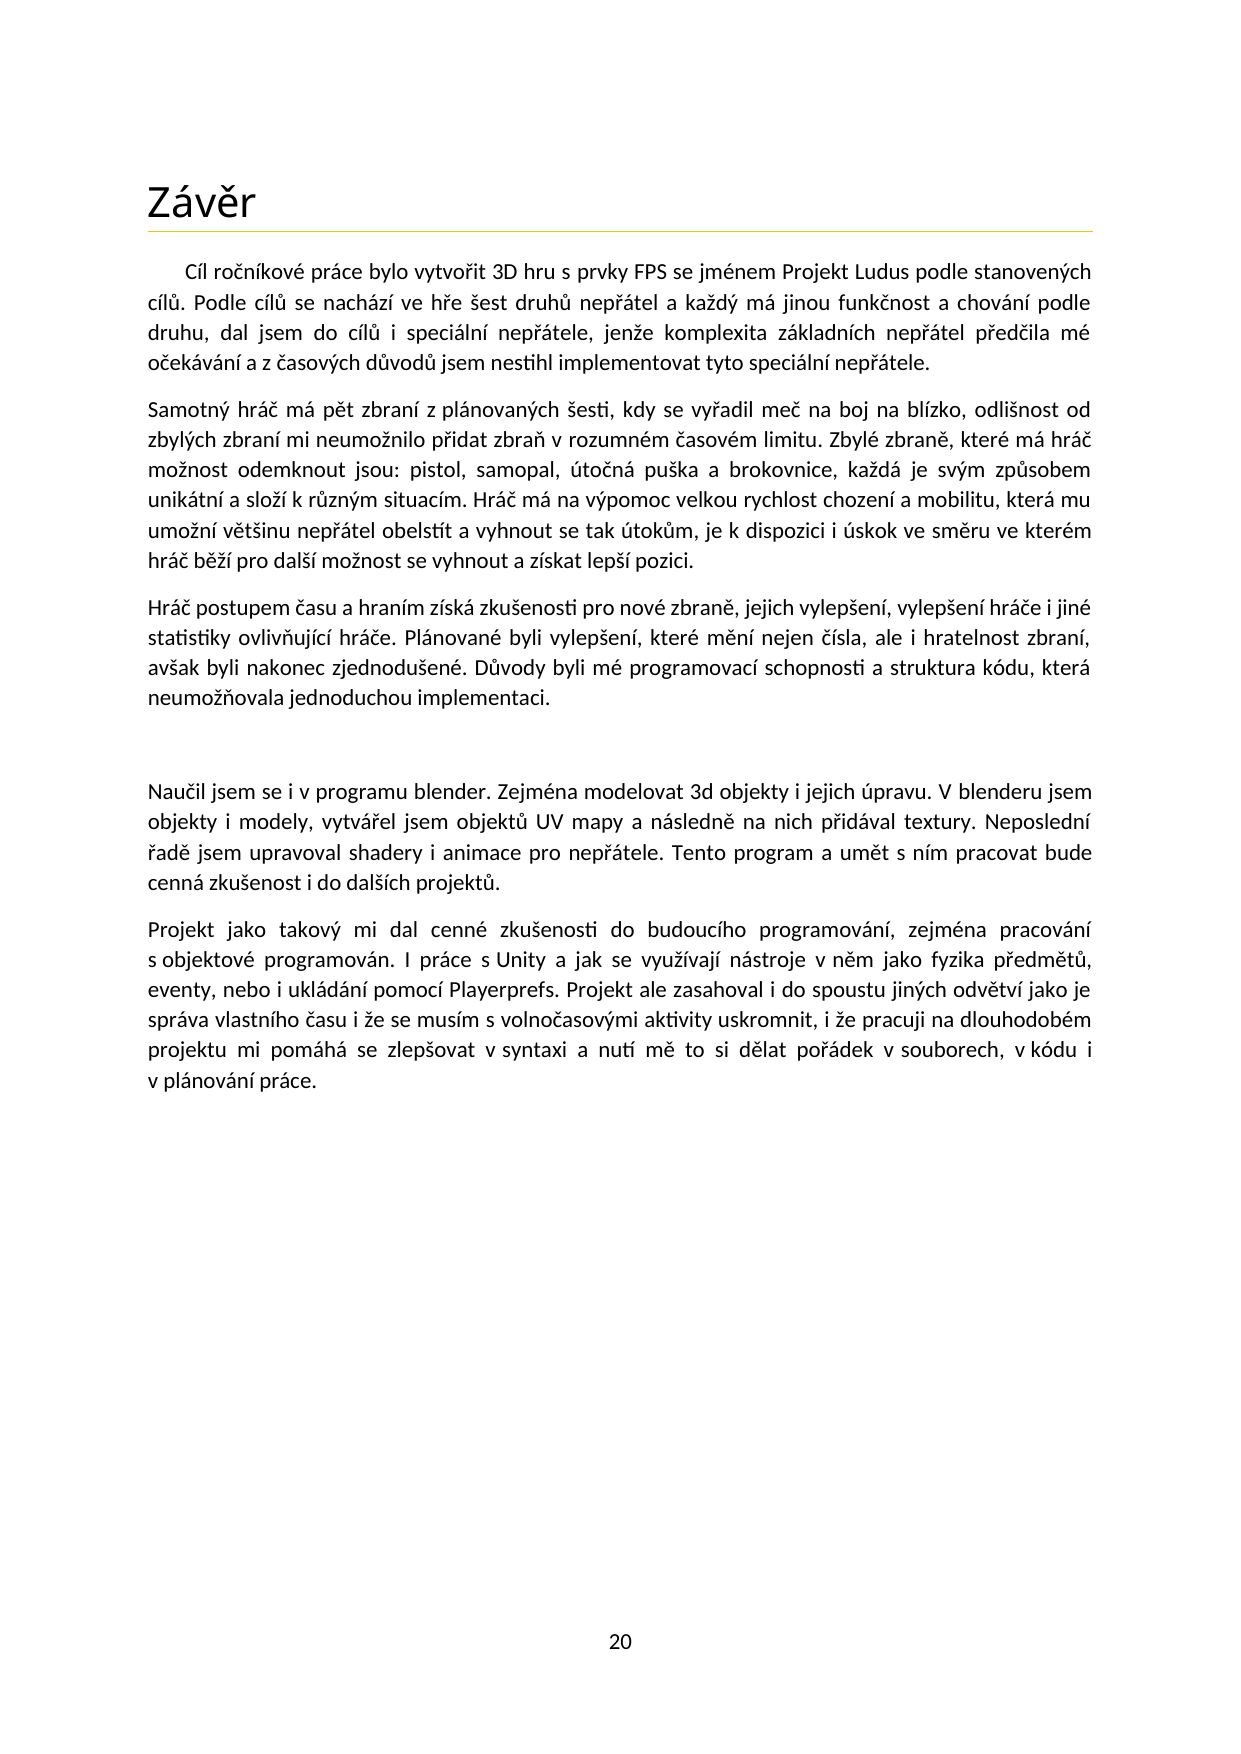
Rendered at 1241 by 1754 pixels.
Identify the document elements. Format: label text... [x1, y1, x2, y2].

text Projekt jako takový mi dal cenné zkušenosti do budoucího programování, zejména pracování s objektové programován. I práce s Unity a jak se využívají nástroje v něm jako fyzika předmětů, eventy, nebo i ukládání pomocí Playerprefs. Projekt ale zasahoval i do spoustu jiných odvětví jako je správa vlastního času i že se musím s volnočasovými aktivity uskromnit, i že pracuji na dlouhodobém projektu mi pomáhá se zlepšovat v syntaxi a nutí mě to si dělat pořádek v souborech, v kódu i v plánování práce. [148, 915, 1093, 1094]
text Samotný hráč má pět zbraní z plánovaných šesti, kdy se vyřadil meč na boj na blízko, odlišnost od zbylých zbraní mi neumožnilo přidat zbraň v rozumném časovém limitu. Zbylé zbraně, které má hráč možnost odemknout jsou: pistol, samopal, útočná puška a brokovnice, každá je svým způsobem unikátní a složí k různým situacím. Hráč má na výpomoc velkou rychlost chození a mobilitu, která mu umožní většinu nepřátel obelstít a vyhnout se tak útokům, je k dispozici i úskok ve směru ve kterém hráč běží pro další možnost se vyhnout a získat lepší pozici. [148, 395, 1093, 574]
text Cíl ročníkové práce bylo vytvořit 3D hru s prvky FPS se jménem Projekt Ludus podle stanovených cílů. Podle cílů se nachází ve hře šest druhů nepřátel a každý má jinou funkčnost a chování podle druhu, dal jsem do cílů i speciální nepřátele, jenže komplexita základních nepřátel předčila mé očekávání a z časových důvodů jsem nestihl implementovat tyto speciální nepřátele. [148, 257, 1093, 376]
text Hráč postupem času a hraním získá zkušenosti pro nové zbraně, jejich vylepšení, vylepšení hráče i jiné statistiky ovlivňující hráče. Plánované byli vylepšení, které mění nejen čísla, ale i hratelnost zbraní, avšak byli nakonec zjednodušené. Důvody byli mé programovací schopnosti a struktura kódu, která neumožňovala jednoduchou implementaci. [148, 593, 1093, 712]
text Závěr [148, 173, 1093, 231]
text Naučil jsem se i v programu blender. Zejména modelovat 3d objekty i jejich úpravu. V blenderu jsem objekty i modely, vytvářel jsem objektů UV mapy a následně na nich přidával textury. Neposlední řadě jsem upravoval shadery i animace pro nepřátele. Tento program a umět s ním pracovat bude cenná zkušenost i do dalších projektů. [148, 777, 1093, 896]
